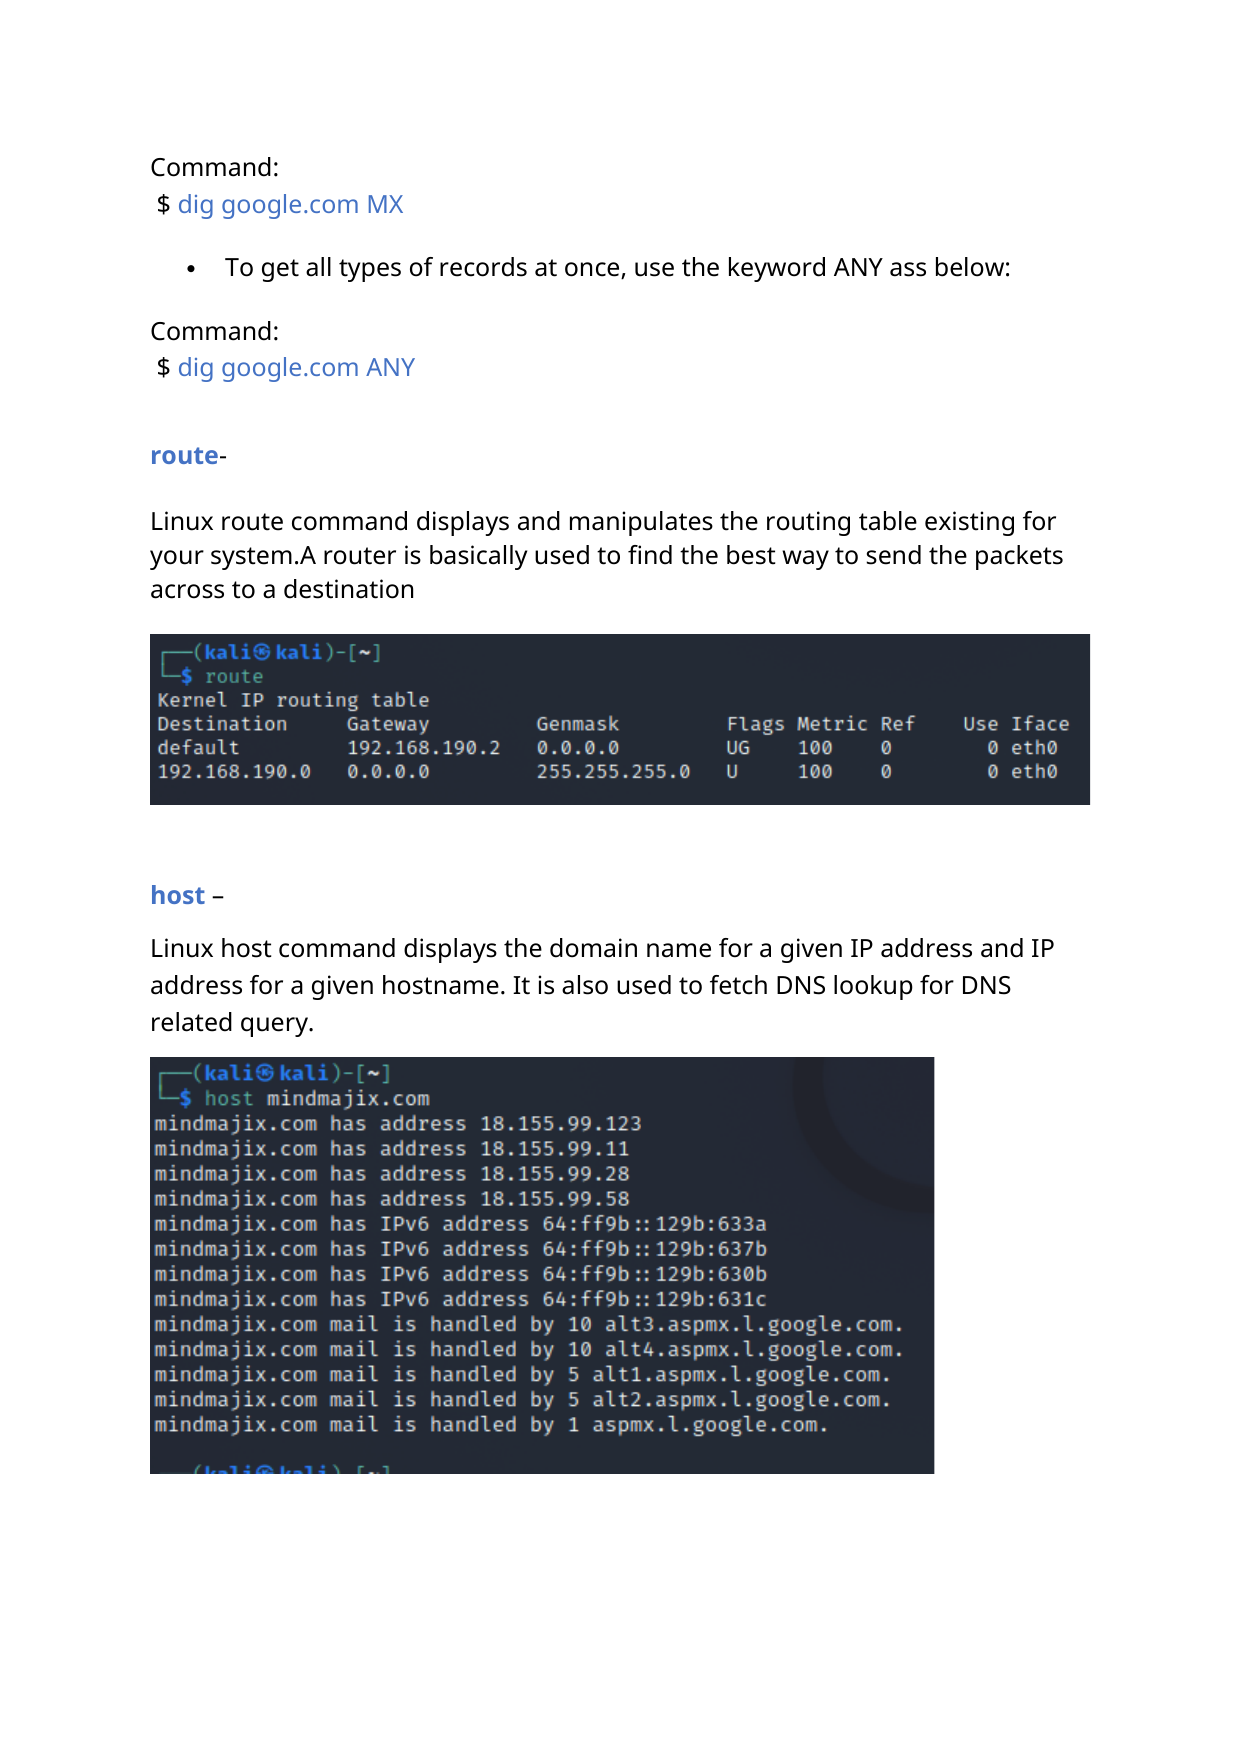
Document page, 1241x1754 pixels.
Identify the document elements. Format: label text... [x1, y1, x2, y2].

text $ dig google.com ANY [150, 350, 1090, 384]
picture [150, 634, 1091, 805]
subtitle Command: [150, 150, 1090, 184]
text route- [150, 437, 1090, 472]
subtitle Command: [150, 313, 1090, 347]
text Linux route command displays and manipulates the routing table existing for your system.A router is basically used to find the best way to send the packets across to a destination [150, 503, 1090, 606]
text host – [150, 877, 1090, 911]
text $ dig google.com MX [150, 187, 1090, 221]
text Linux host command displays the domain name for a given IP address and IP address for a given hostname. It is also used to fetch DNS lookup for DNS related query. [150, 931, 1090, 1038]
picture [150, 1057, 935, 1474]
list To get all types of records at once, use the keyword ANY ass below: [187, 250, 1090, 284]
